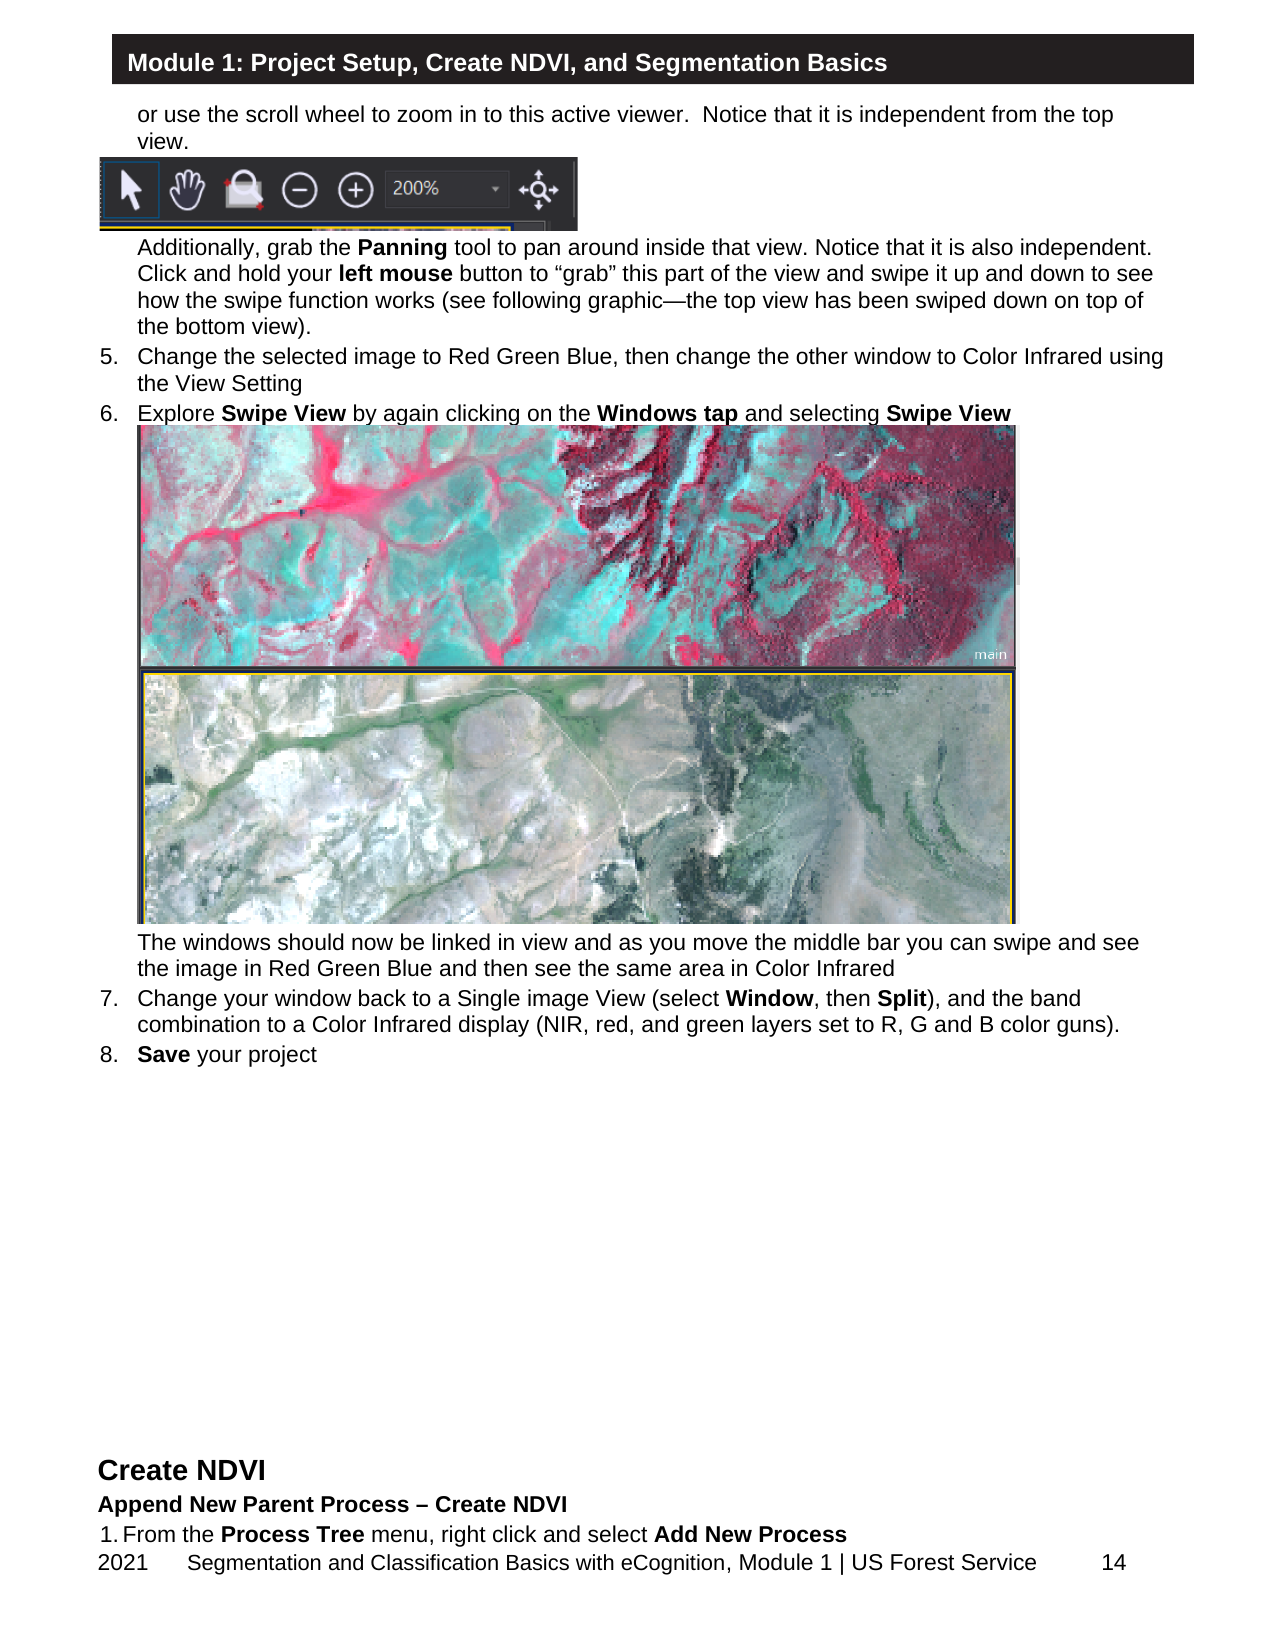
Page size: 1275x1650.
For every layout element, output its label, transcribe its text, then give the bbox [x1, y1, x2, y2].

subtitle Append New Parent Process – Create NDVI [97, 1491, 1171, 1517]
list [99, 101, 1171, 154]
picture [137, 425, 1020, 924]
list Save your project [99, 1041, 1171, 1068]
list From the Process Tree menu, right click and select Add New Process [99, 1521, 1171, 1547]
text Additionally, grab the Panning tool to pan around inside that view. Notice that it is also independent. Click and hold your left mouse button to “grab” this part of the view and swipe it up and down to see how the swipe function works (see following graphic—the top view has been swiped down on top of the bottom view). [137, 234, 1171, 339]
list Change the selected image to Red Green Blue, then change the other window to Color Infrared using the View Setting [99, 343, 1171, 396]
list Change your window back to a Single image View (select Window, then Split), and the band combination to a Color Infrared display (NIR, red, and green layers set to R, G and B color guns). [99, 985, 1171, 1038]
subtitle Create NDVI [97, 1453, 1171, 1486]
picture [99, 157, 578, 231]
